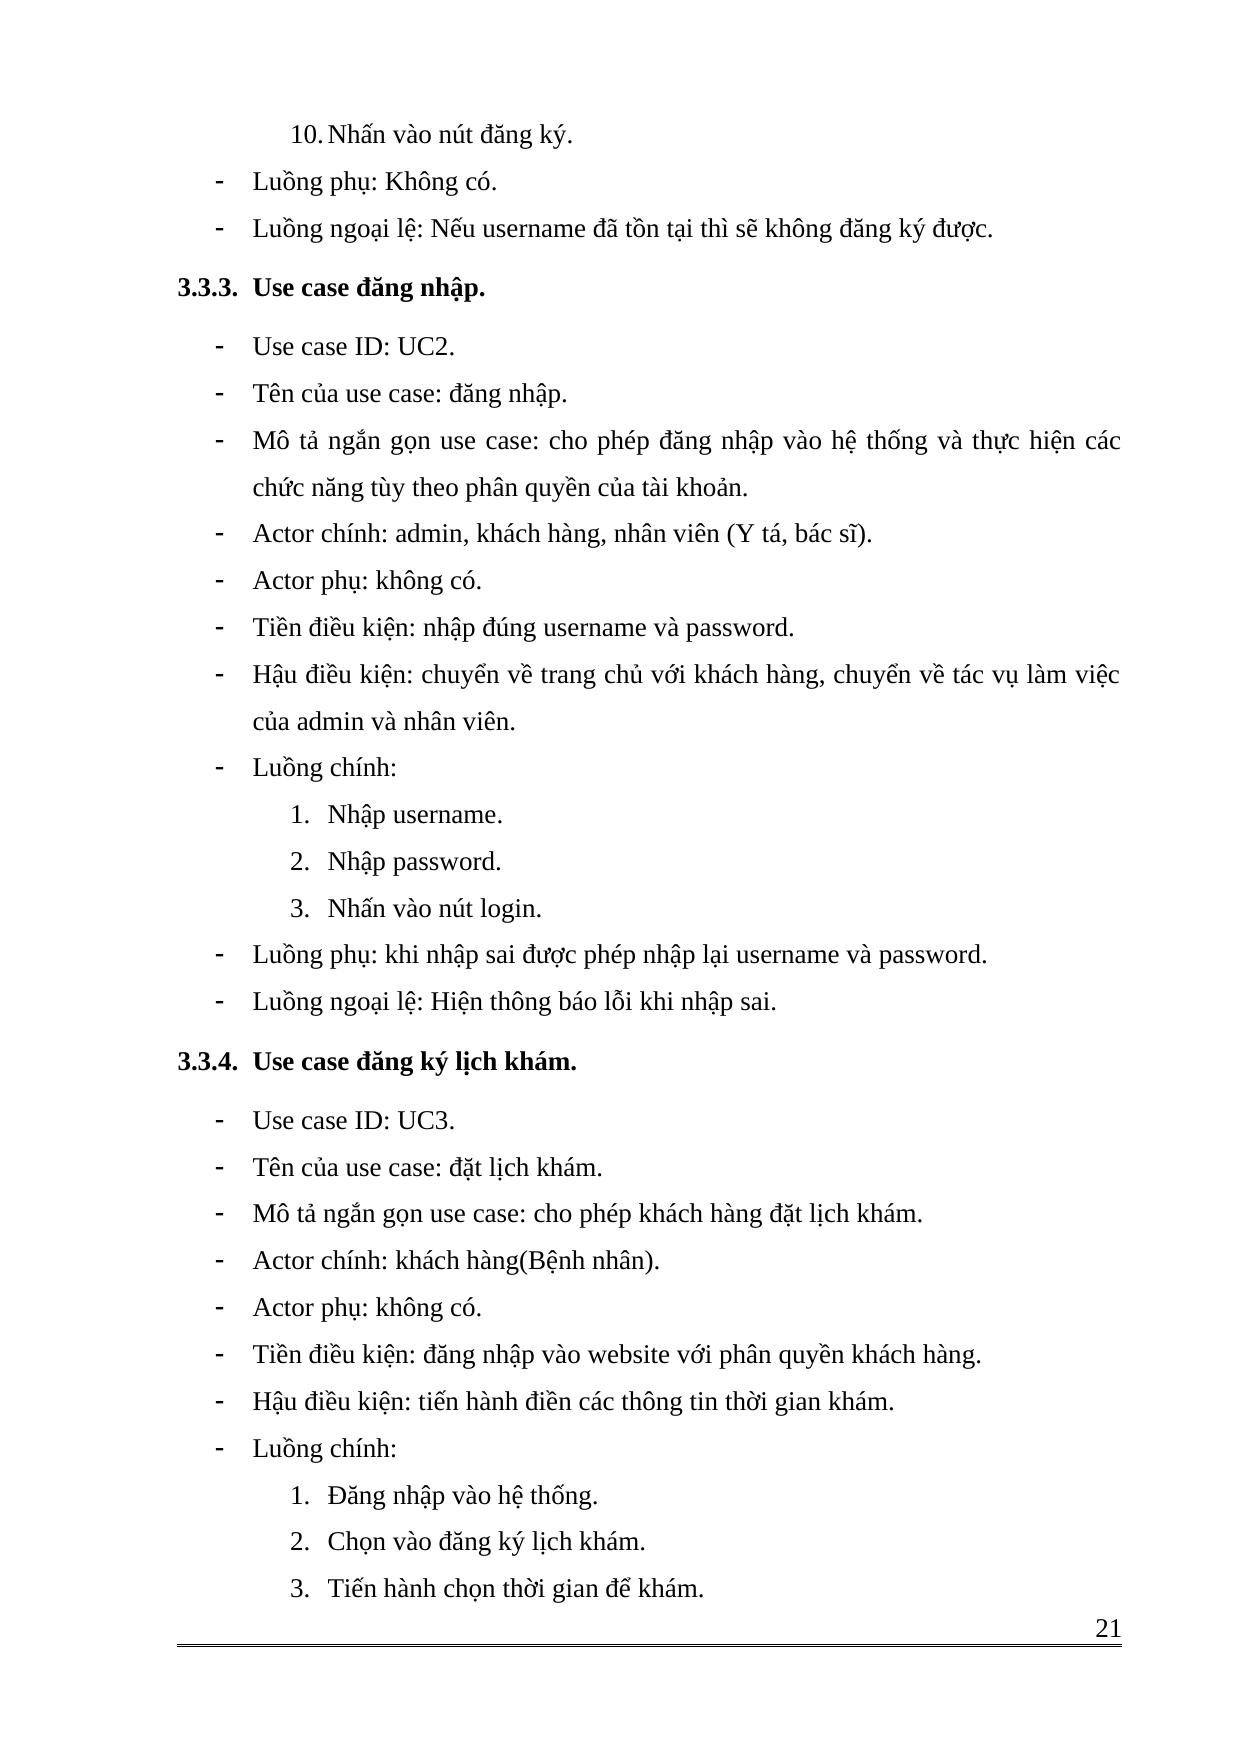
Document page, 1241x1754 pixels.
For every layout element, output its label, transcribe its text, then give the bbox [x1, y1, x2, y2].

list Luồng ngoại lệ: Hiện thông báo lỗi khi nhập sai. [215, 985, 1122, 1016]
list Actor phụ: không có. [215, 1291, 1122, 1322]
list Luồng ngoại lệ: Nếu username đã tồn tại thì sẽ không đăng ký được. [215, 212, 1122, 243]
list Hậu điều kiện: chuyển về trang chủ với khách hàng, chuyển về tác vụ làm việc của admin và nhân viên. [215, 658, 1122, 736]
list Nhập username. [290, 798, 1122, 829]
list Actor phụ: không có. [215, 564, 1122, 596]
list Đăng nhập vào hệ thống. [290, 1479, 1122, 1510]
subtitle Use case đăng nhập. [177, 271, 1122, 302]
list Hậu điều kiện: tiến hành điền các thông tin thời gian khám. [215, 1385, 1122, 1416]
list Nhấn vào nút login. [290, 892, 1122, 923]
list Tên của use case: đặt lịch khám. [215, 1151, 1122, 1182]
list Nhấn vào nút đăng ký. [290, 118, 1122, 149]
list Use case ID: UC2. [215, 330, 1122, 361]
list Actor chính: khách hàng(Bệnh nhân). [215, 1244, 1122, 1276]
list Luồng phụ: Không có. [215, 165, 1122, 196]
list Nhập password. [290, 845, 1122, 876]
list Actor chính: admin, khách hàng, nhân viên (Y tá, bác sĩ). [215, 517, 1122, 549]
list Luồng chính: [215, 1432, 1122, 1463]
list Tiền điều kiện: nhập đúng username và password. [215, 611, 1122, 642]
list Mô tả ngắn gọn use case: cho phép đăng nhập vào hệ thống và thực hiện các chức năng tùy theo phân quyền của tài khoản. [215, 424, 1122, 502]
list Luồng chính: [215, 751, 1122, 783]
list Tên của use case: đăng nhập. [215, 377, 1122, 408]
list Tiền điều kiện: đăng nhập vào website với phân quyền khách hàng. [215, 1338, 1122, 1369]
list Luồng phụ: khi nhập sai được phép nhập lại username và password. [215, 938, 1122, 969]
list Chọn vào đăng ký lịch khám. [290, 1525, 1122, 1557]
subtitle Use case đăng ký lịch khám. [177, 1044, 1122, 1076]
list Tiến hành chọn thời gian để khám. [290, 1572, 1122, 1603]
list Mô tả ngắn gọn use case: cho phép khách hàng đặt lịch khám. [215, 1197, 1122, 1229]
list Use case ID: UC3. [215, 1104, 1122, 1135]
